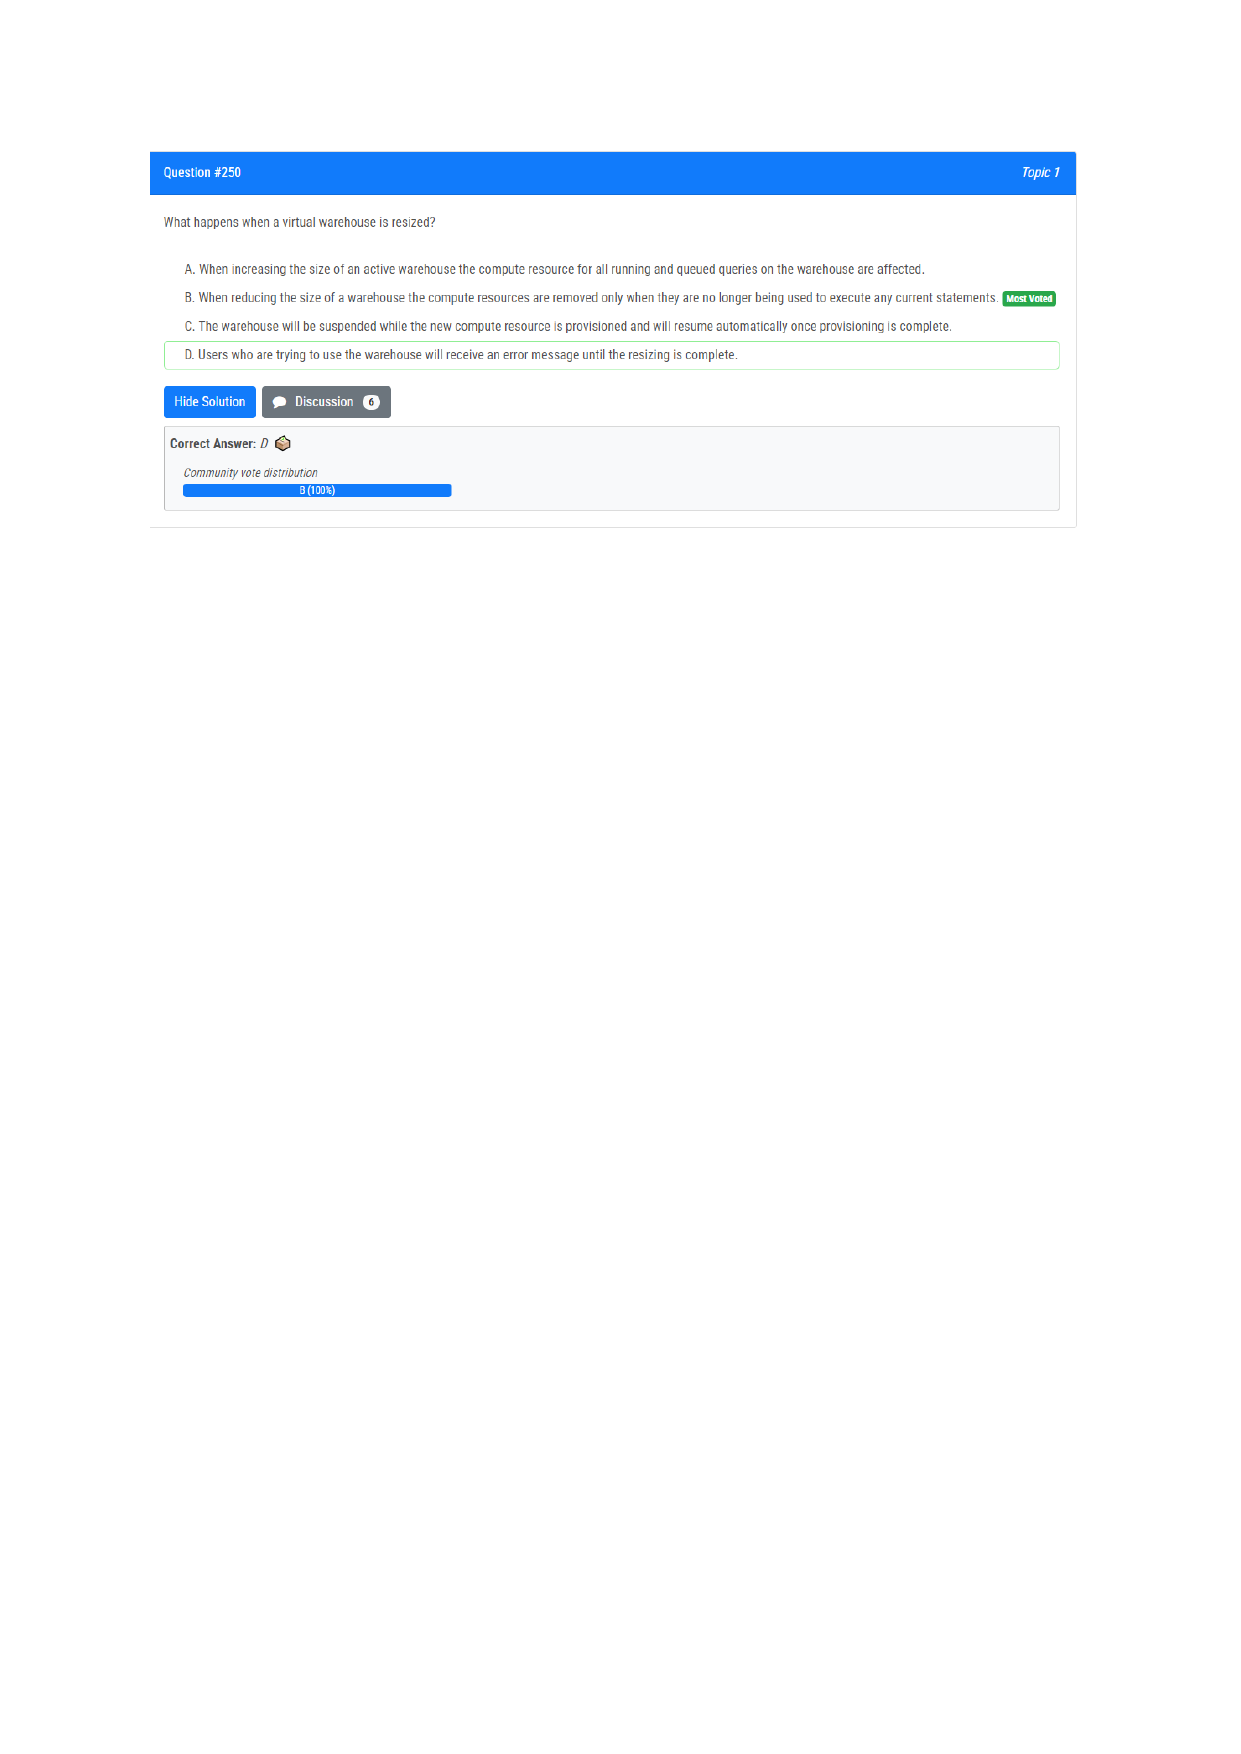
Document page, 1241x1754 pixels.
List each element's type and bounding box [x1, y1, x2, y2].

picture [150, 150, 1091, 537]
